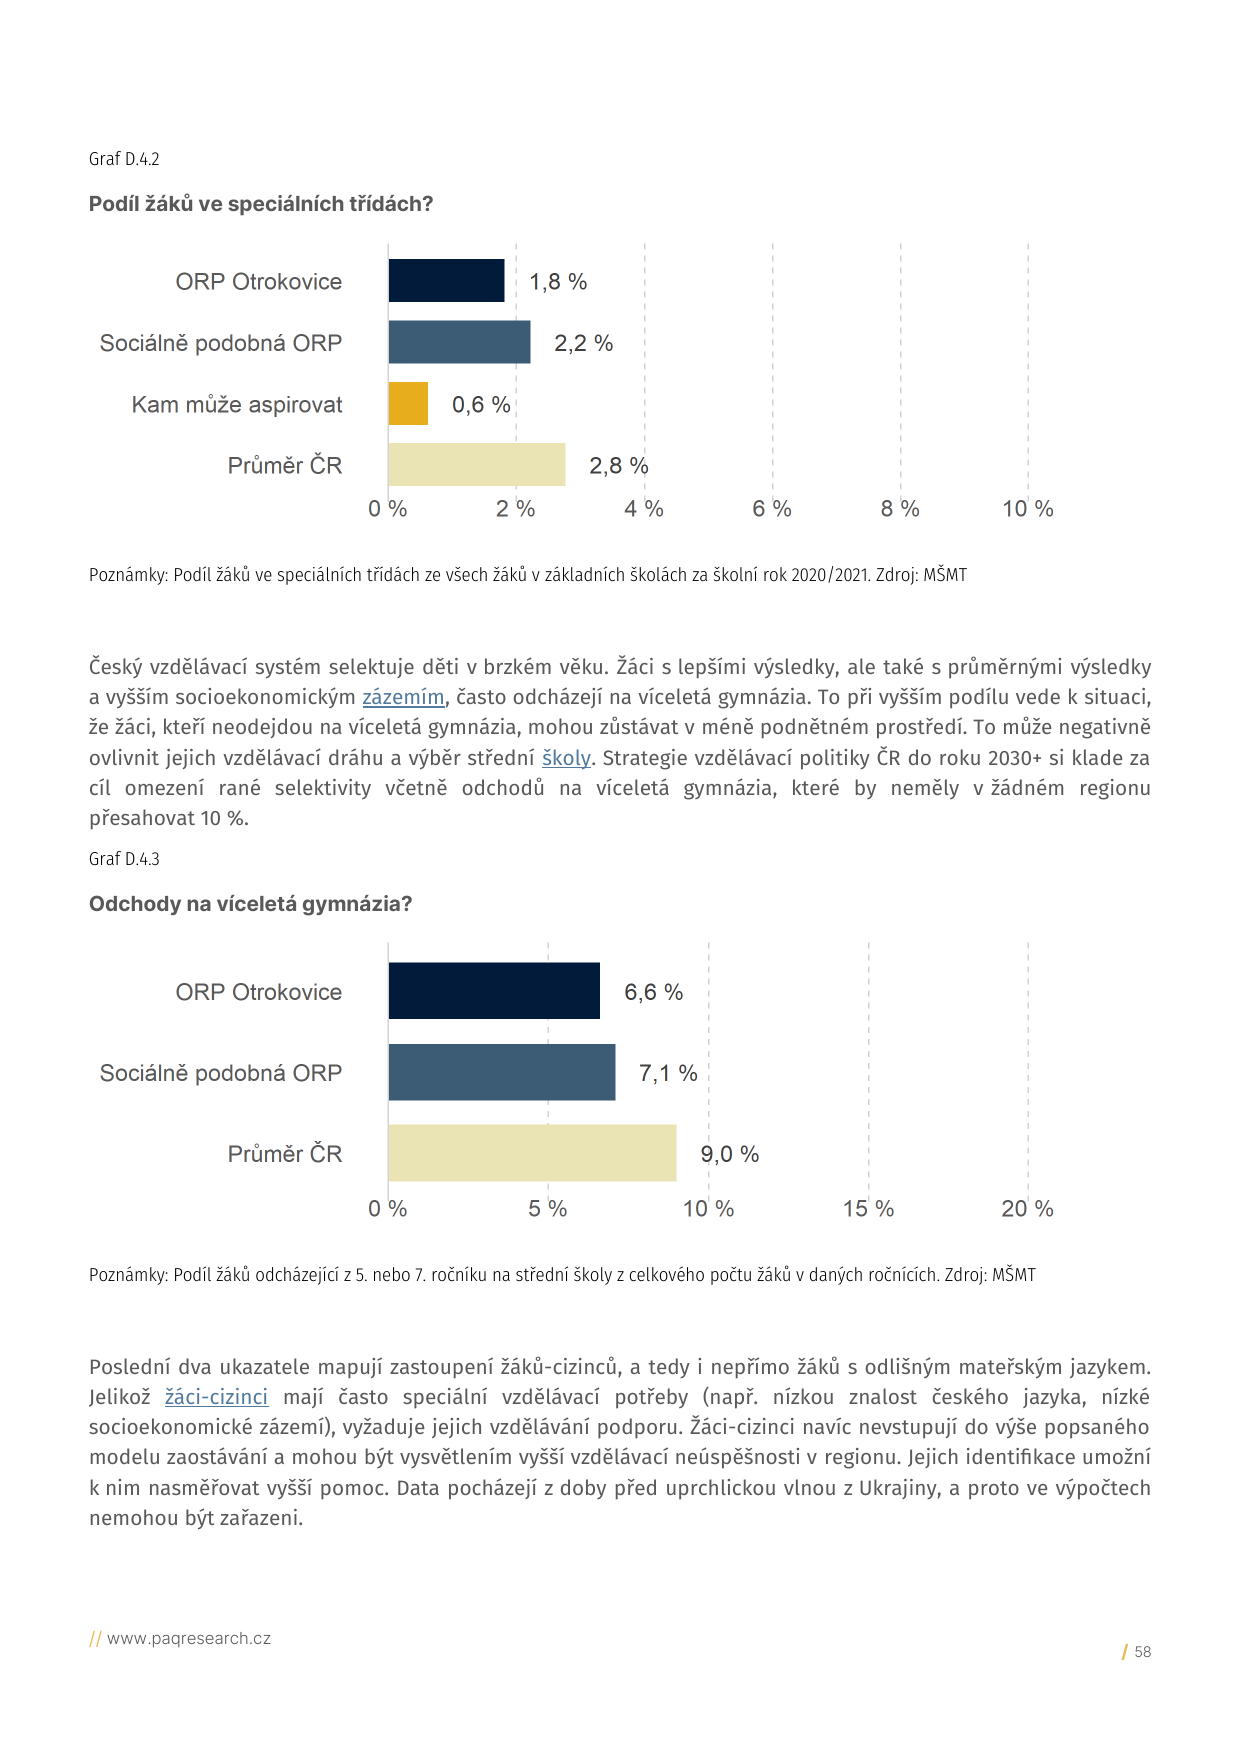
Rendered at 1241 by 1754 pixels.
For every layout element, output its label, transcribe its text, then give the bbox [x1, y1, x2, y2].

text Český vzdělávací systém selektuje děti v brzkém věku. Žáci s lepšími výsledky, ale také s průměrnými výsledky a vyšším socioekonomickým zázemím, často odcházejí na víceletá gymnázia. To při vyšším podílu vede k situaci, že žáci, kteří neodejdou na víceletá gymnázia, mohou zůstávat v méně podnětném prostředí. To může negativně ovlivnit jejich vzdělávací dráhu a výběr střední školy. Strategie vzdělávací politiky ČR do roku 2030+ si klade za cíl omezení rané selektivity včetně odchodů na víceletá gymnázia, které by neměly v žádném regionu přesahovat 10 %. [89, 649, 1152, 831]
text Odchody na víceletá gymnázia? [89, 886, 1152, 916]
text Podíl žáků ve speciálních třídách? [89, 186, 1152, 216]
picture [88, 916, 1139, 1248]
picture [88, 216, 1139, 548]
text Poznámky: Podíl žáků ve speciálních třídách ze všech žáků v základních školách za školní rok 2020/2021. Zdroj: MŠMT [89, 564, 1152, 587]
text Graf D.4.3 [89, 847, 1152, 870]
text Poznámky: Podíl žáků odcházející z 5. nebo 7. ročníku na střední školy z celkového počtu žáků v daných ročnících. Zdroj: MŠMT [89, 1264, 1152, 1287]
text Poslední dva ukazatele mapují zastoupení žáků-cizinců, a tedy i nepřímo žáků s odlišným mateřským jazykem. Jelikož žáci-cizinci mají často speciální vzdělávací potřeby (např. nízkou znalost českého jazyka, nízké socioekonomické zázemí), vyžaduje jejich vzdělávání podporu. Žáci-cizinci navíc nevstupují do výše popsaného modelu zaostávání a mohou být vysvětlením vyšší vzdělávací neúspěšnosti v regionu. Jejich identifikace umožní k nim nasměřovat vyšší pomoc. Data pocházejí z doby před uprchlickou vlnou z Ukrajiny, a proto ve výpočtech nemohou být zařazeni. [89, 1349, 1152, 1531]
text Graf D.4.2 [89, 148, 1152, 170]
